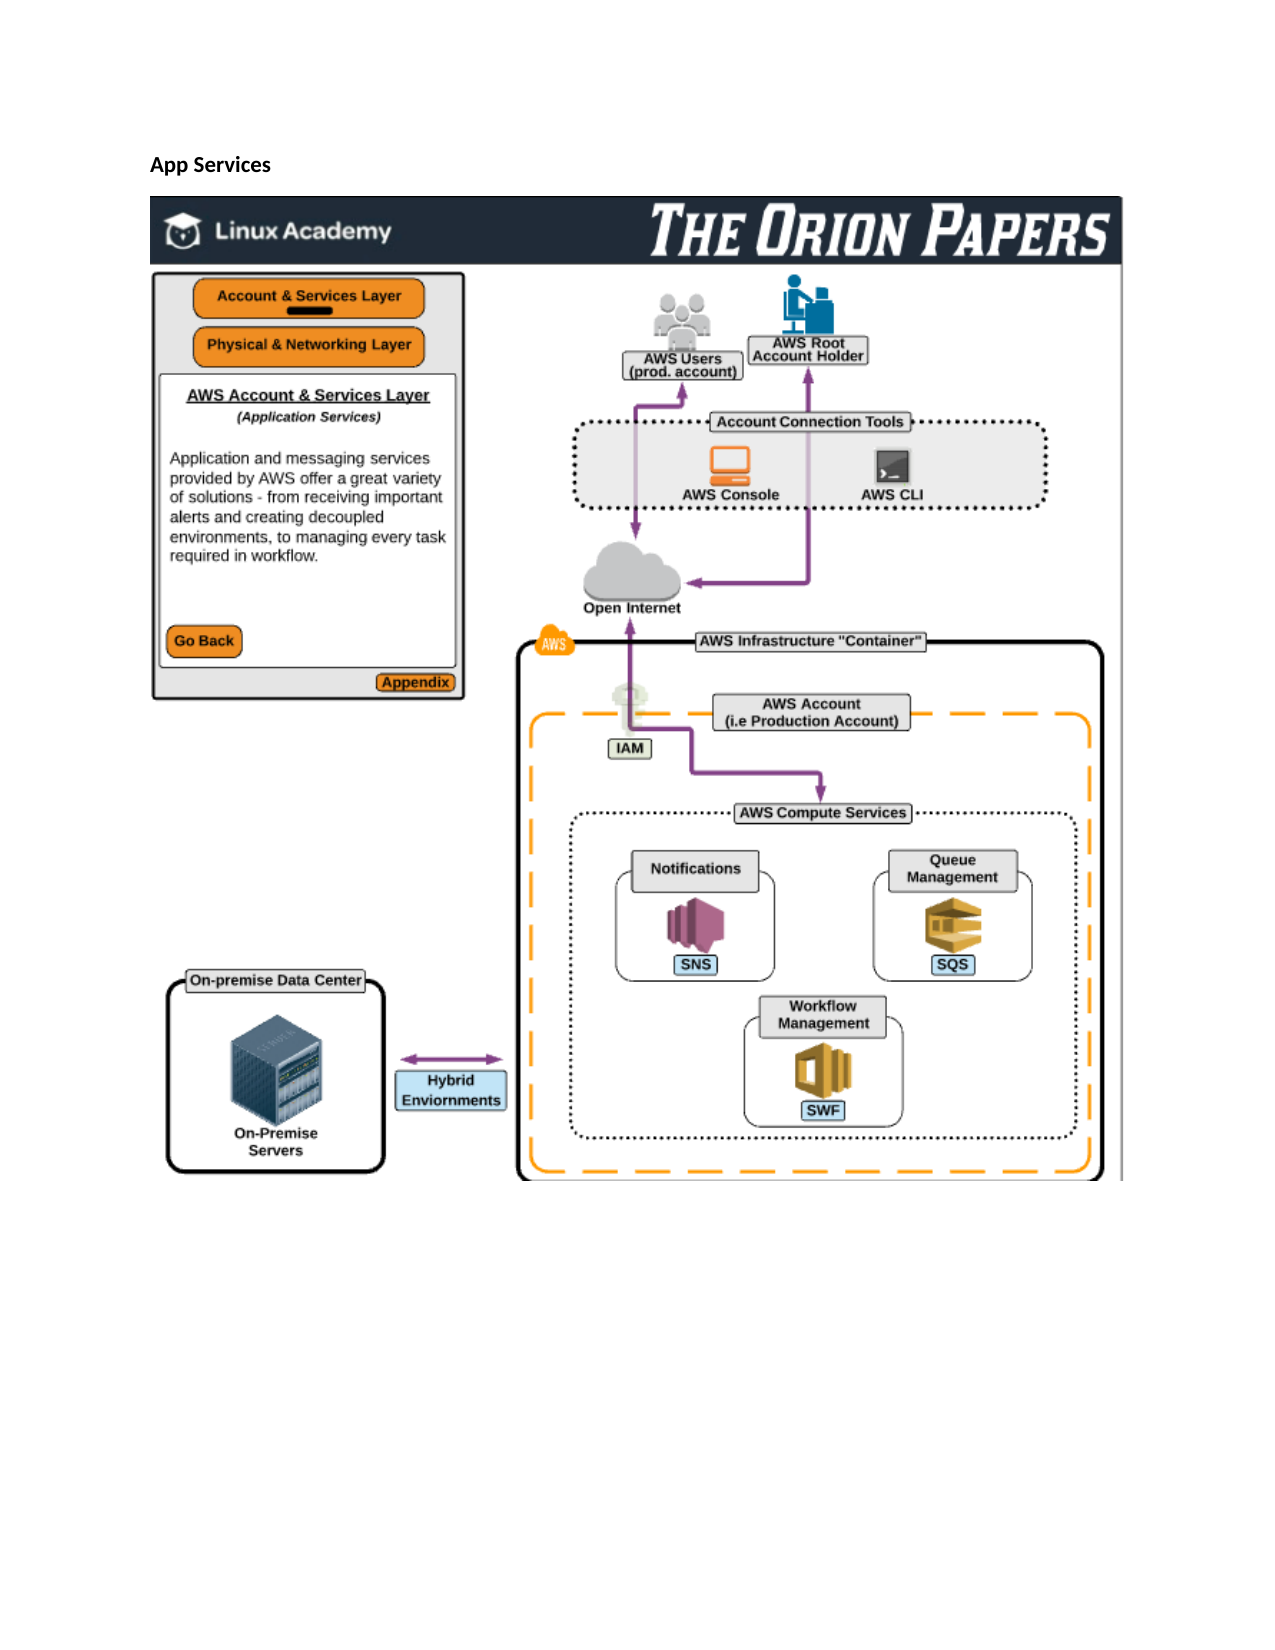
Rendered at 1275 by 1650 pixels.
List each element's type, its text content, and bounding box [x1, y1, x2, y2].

text App Services [150, 150, 1162, 178]
picture [150, 196, 1125, 1181]
